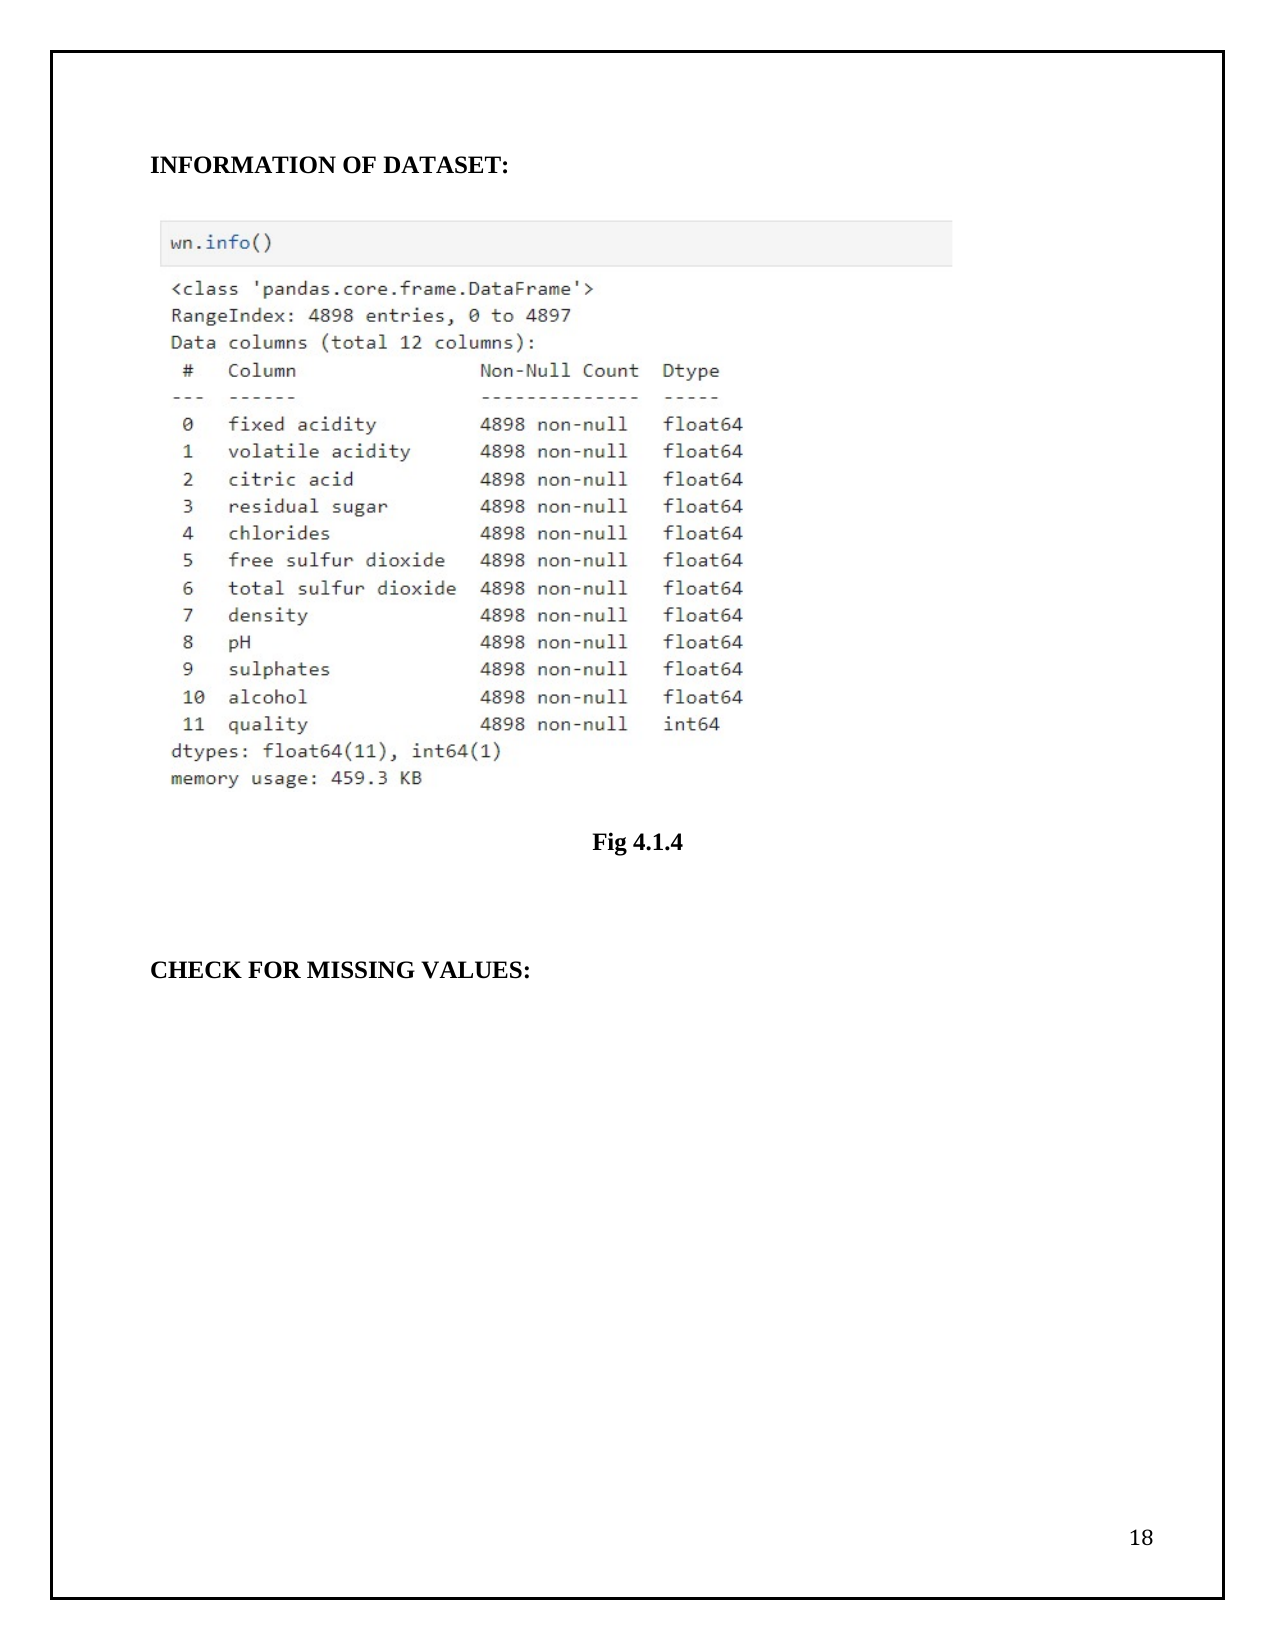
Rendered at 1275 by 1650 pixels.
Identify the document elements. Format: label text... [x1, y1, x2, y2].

text CHECK FOR MISSING VALUES: [150, 955, 1125, 983]
picture [150, 213, 953, 792]
text INFORMATION OF DATASET: [150, 150, 1125, 179]
text Fig 4.1.4 [150, 827, 1125, 856]
